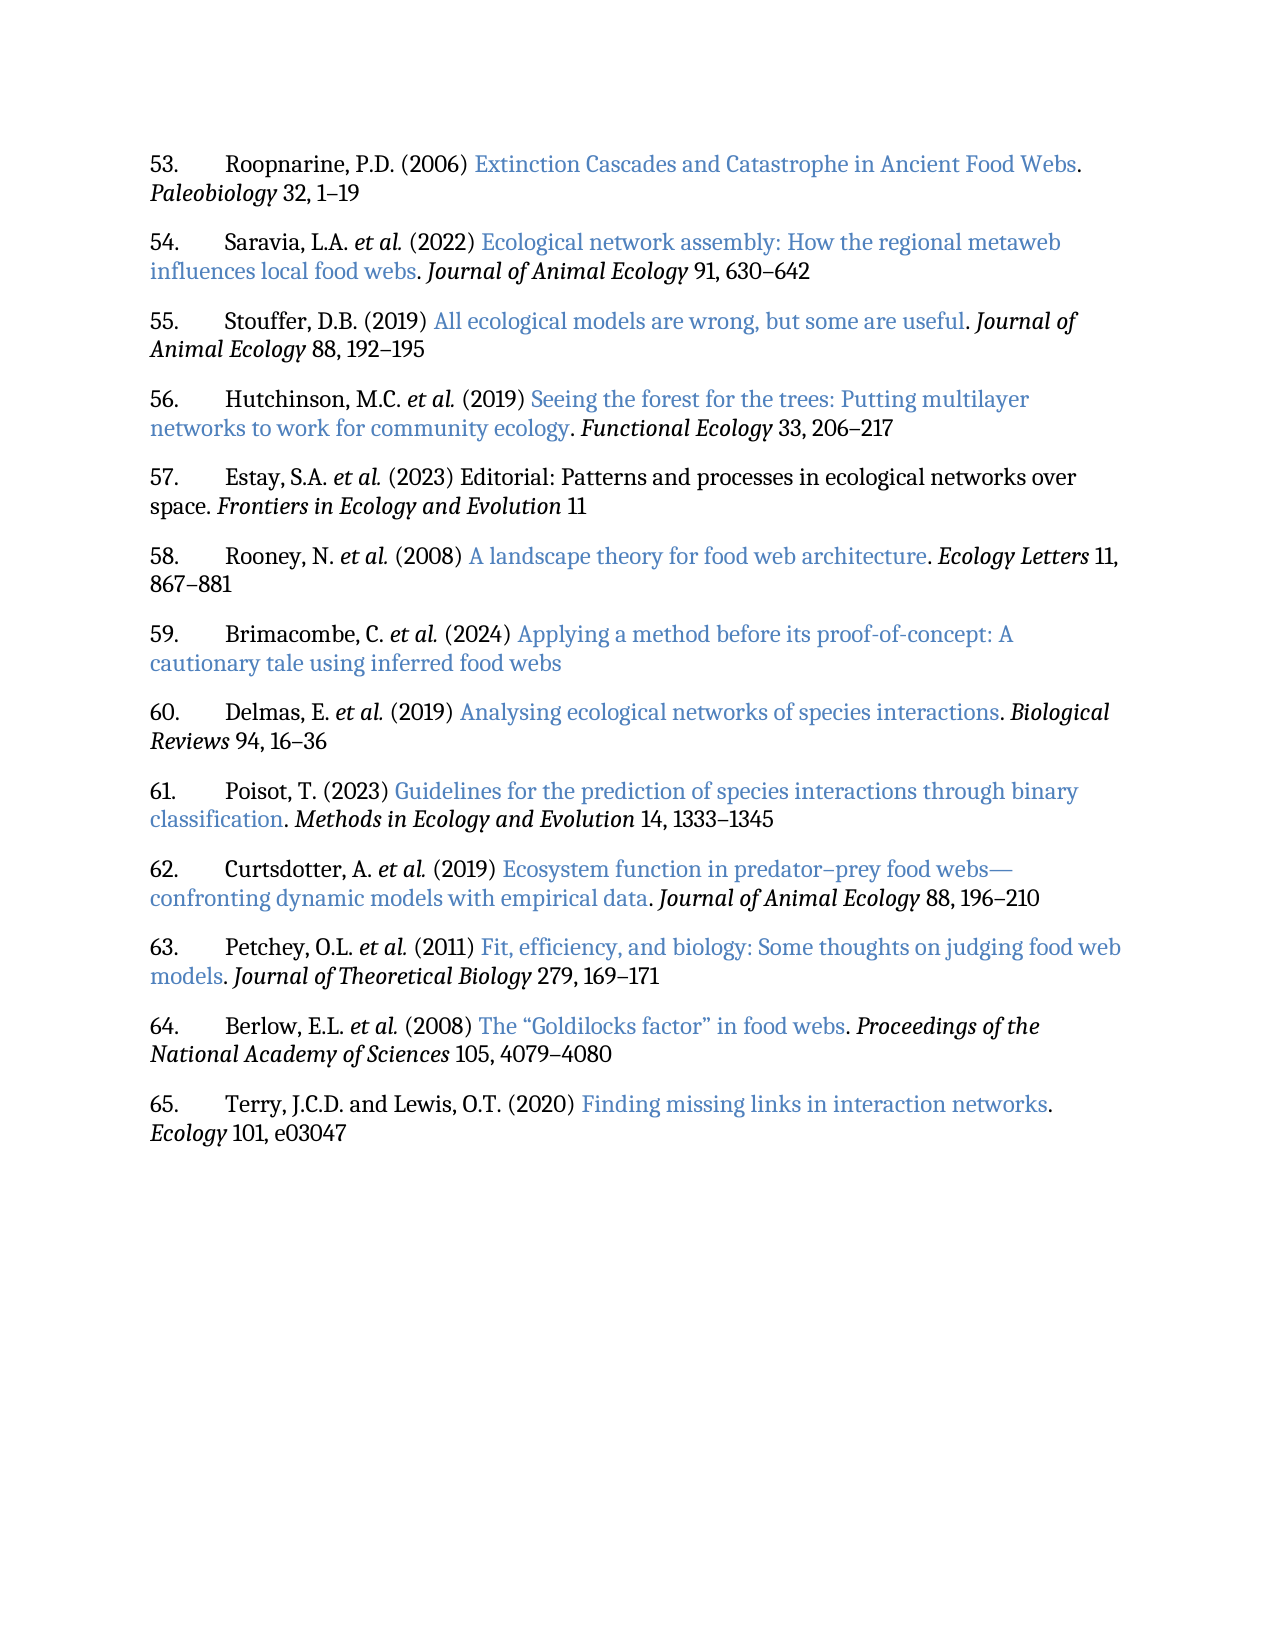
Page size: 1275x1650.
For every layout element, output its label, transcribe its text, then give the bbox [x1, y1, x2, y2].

text 58. Rooney, N. et al. (2008) A landscape theory for food web architecture. Ecology Letters 11, 867–881 [150, 542, 1125, 599]
text 64. Berlow, E.L. et al. (2008) The “Goldilocks factor” in food webs. Proceedings of the National Academy of Sciences 105, 4079–4080 [150, 1012, 1125, 1069]
text 55. Stouffer, D.B. (2019) All ecological models are wrong, but some are useful. Journal of Animal Ecology 88, 192–195 [150, 307, 1125, 364]
text 56. Hutchinson, M.C. et al. (2019) Seeing the forest for the trees: Putting multilayer networks to work for community ecology. Functional Ecology 33, 206–217 [150, 385, 1125, 442]
text 60. Delmas, E. et al. (2019) Analysing ecological networks of species interactions. Biological Reviews 94, 16–36 [150, 698, 1125, 756]
text 53. Roopnarine, P.D. (2006) Extinction Cascades and Catastrophe in Ancient Food Webs. Paleobiology 32, 1–19 [150, 150, 1125, 207]
text 61. Poisot, T. (2023) Guidelines for the prediction of species interactions through binary classification. Methods in Ecology and Evolution 14, 1333–1345 [150, 777, 1125, 834]
text 59. Brimacombe, C. et al. (2024) Applying a method before its proof-of-concept: A cautionary tale using inferred food webs [150, 620, 1125, 677]
text 57. Estay, S.A. et al. (2023) Editorial: Patterns and processes in ecological networks over space. Frontiers in Ecology and Evolution 11 [150, 463, 1125, 521]
text 54. Saravia, L.A. et al. (2022) Ecological network assembly: How the regional metaweb influences local food webs. Journal of Animal Ecology 91, 630–642 [150, 228, 1125, 286]
text 65. Terry, J.C.D. and Lewis, O.T. (2020) Finding missing links in interaction networks. Ecology 101, e03047 [150, 1090, 1125, 1147]
text 62. Curtsdotter, A. et al. (2019) Ecosystem function in predator–prey food webs—confronting dynamic models with empirical data. Journal of Animal Ecology 88, 196–210 [150, 855, 1125, 912]
text 63. Petchey, O.L. et al. (2011) Fit, efficiency, and biology: Some thoughts on judging food web models. Journal of Theoretical Biology 279, 169–171 [150, 933, 1125, 991]
